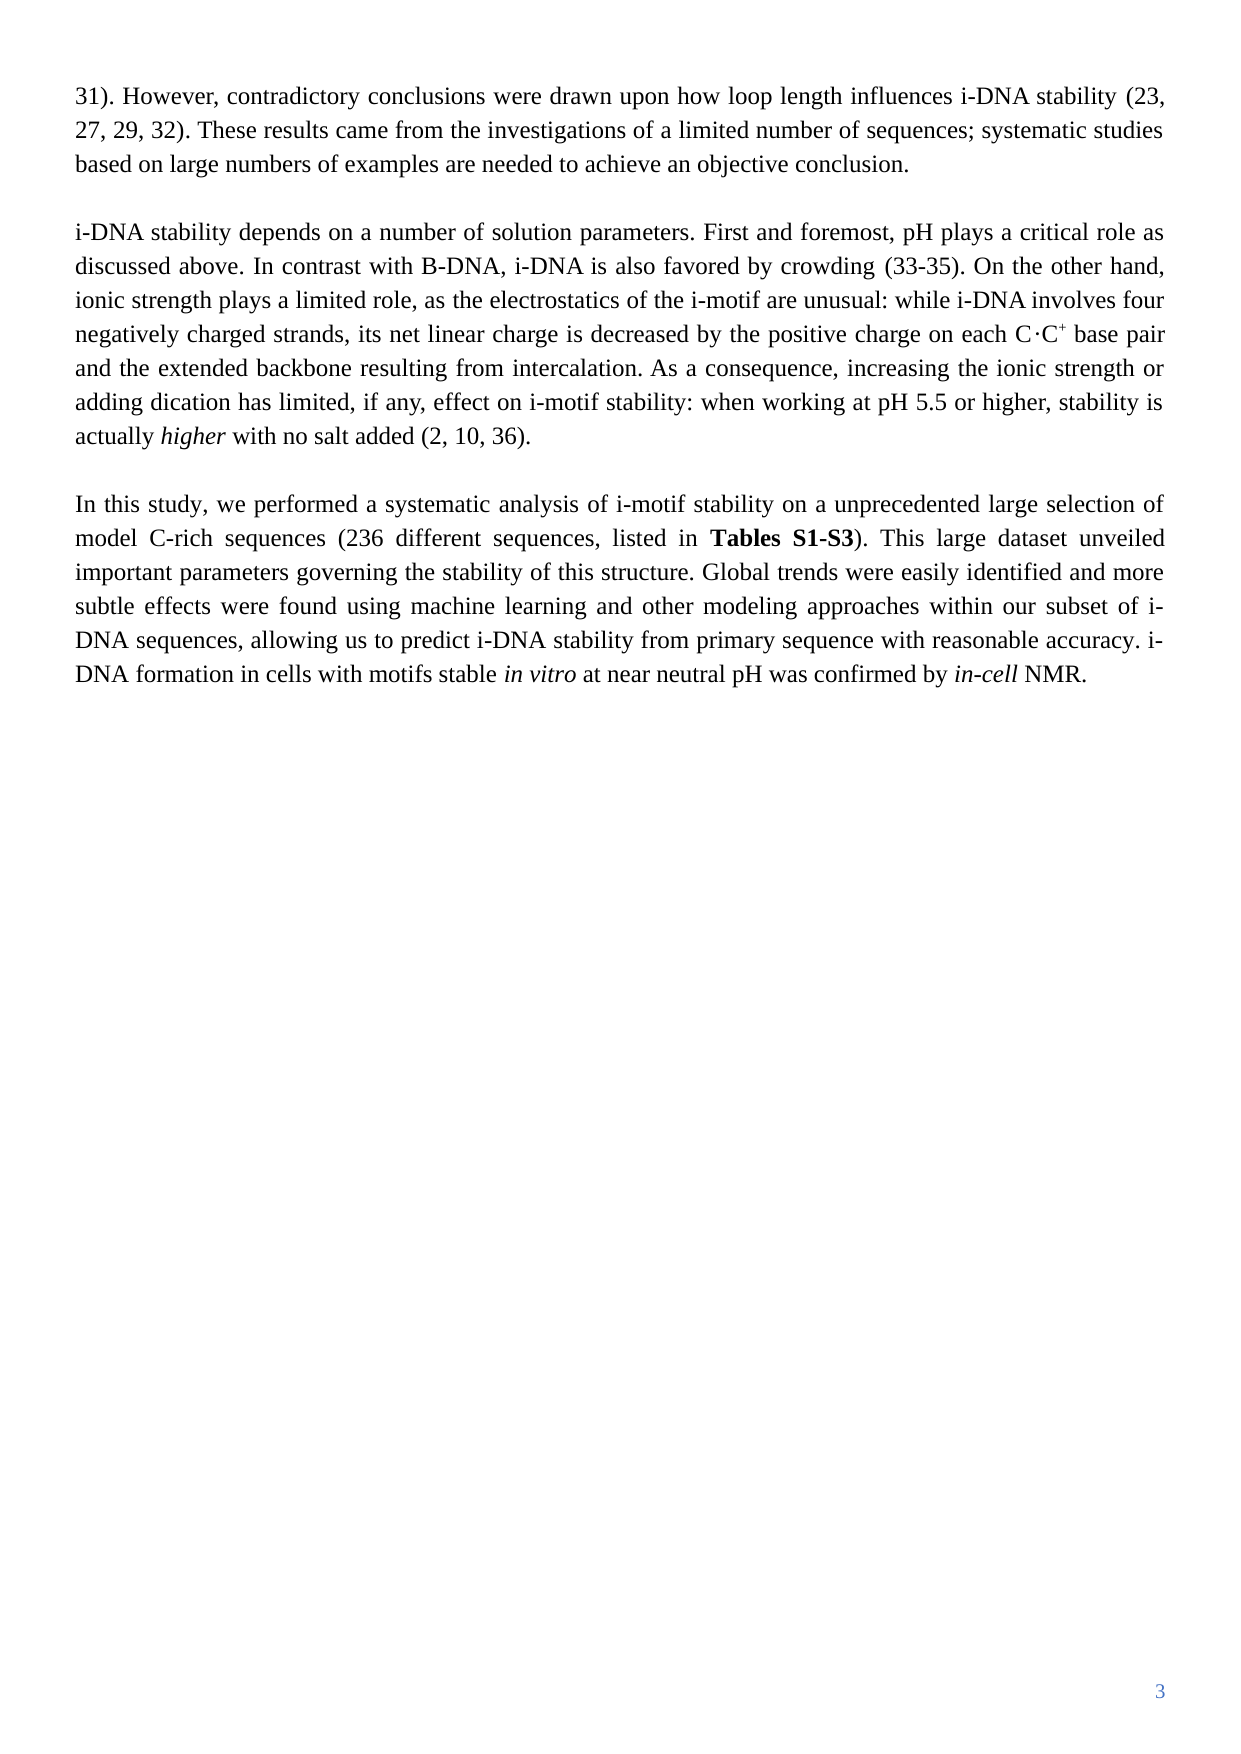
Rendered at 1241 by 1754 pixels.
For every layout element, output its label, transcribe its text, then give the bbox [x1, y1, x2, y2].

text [75, 79, 1165, 317]
text i-DNA stability depends on a number of solution parameters. First and foremost, pH plays a critical role as discussed above. In contrast with B-DNA, i-DNA is also favored by crowding (33-35). On the other hand, ionic strength plays a limited role, as the electrostatics of the i-motif are unusual: while i-DNA involves four negatively charged strands, its net linear charge is decreased by the positive charge on each C·C+ base pair and the extended backbone resulting from intercalation. As a consequence, increasing the ionic strength or adding dication has limited, if any, effect on i-motif stability: when working at pH 5.5 or higher, stability is actually higher with no salt added (2, 10, 36). [75, 351, 1165, 588]
text In this study, we performed a systematic analysis of i-motif stability on a unprecedented large selection of model C-rich sequences (236 different sequences, listed in Tables S1-S3). This large dataset unveiled important parameters governing the stability of this structure. Global trends were easily identified and more subtle effects were found using machine learning and other modeling approaches within our subset of i-DNA sequences, allowing us to predict i-DNA stability from primary sequence with reasonable accuracy. i-DNA formation in cells with motifs stable in vitro at near neutral pH was confirmed by in-cell NMR. [75, 622, 1165, 826]
